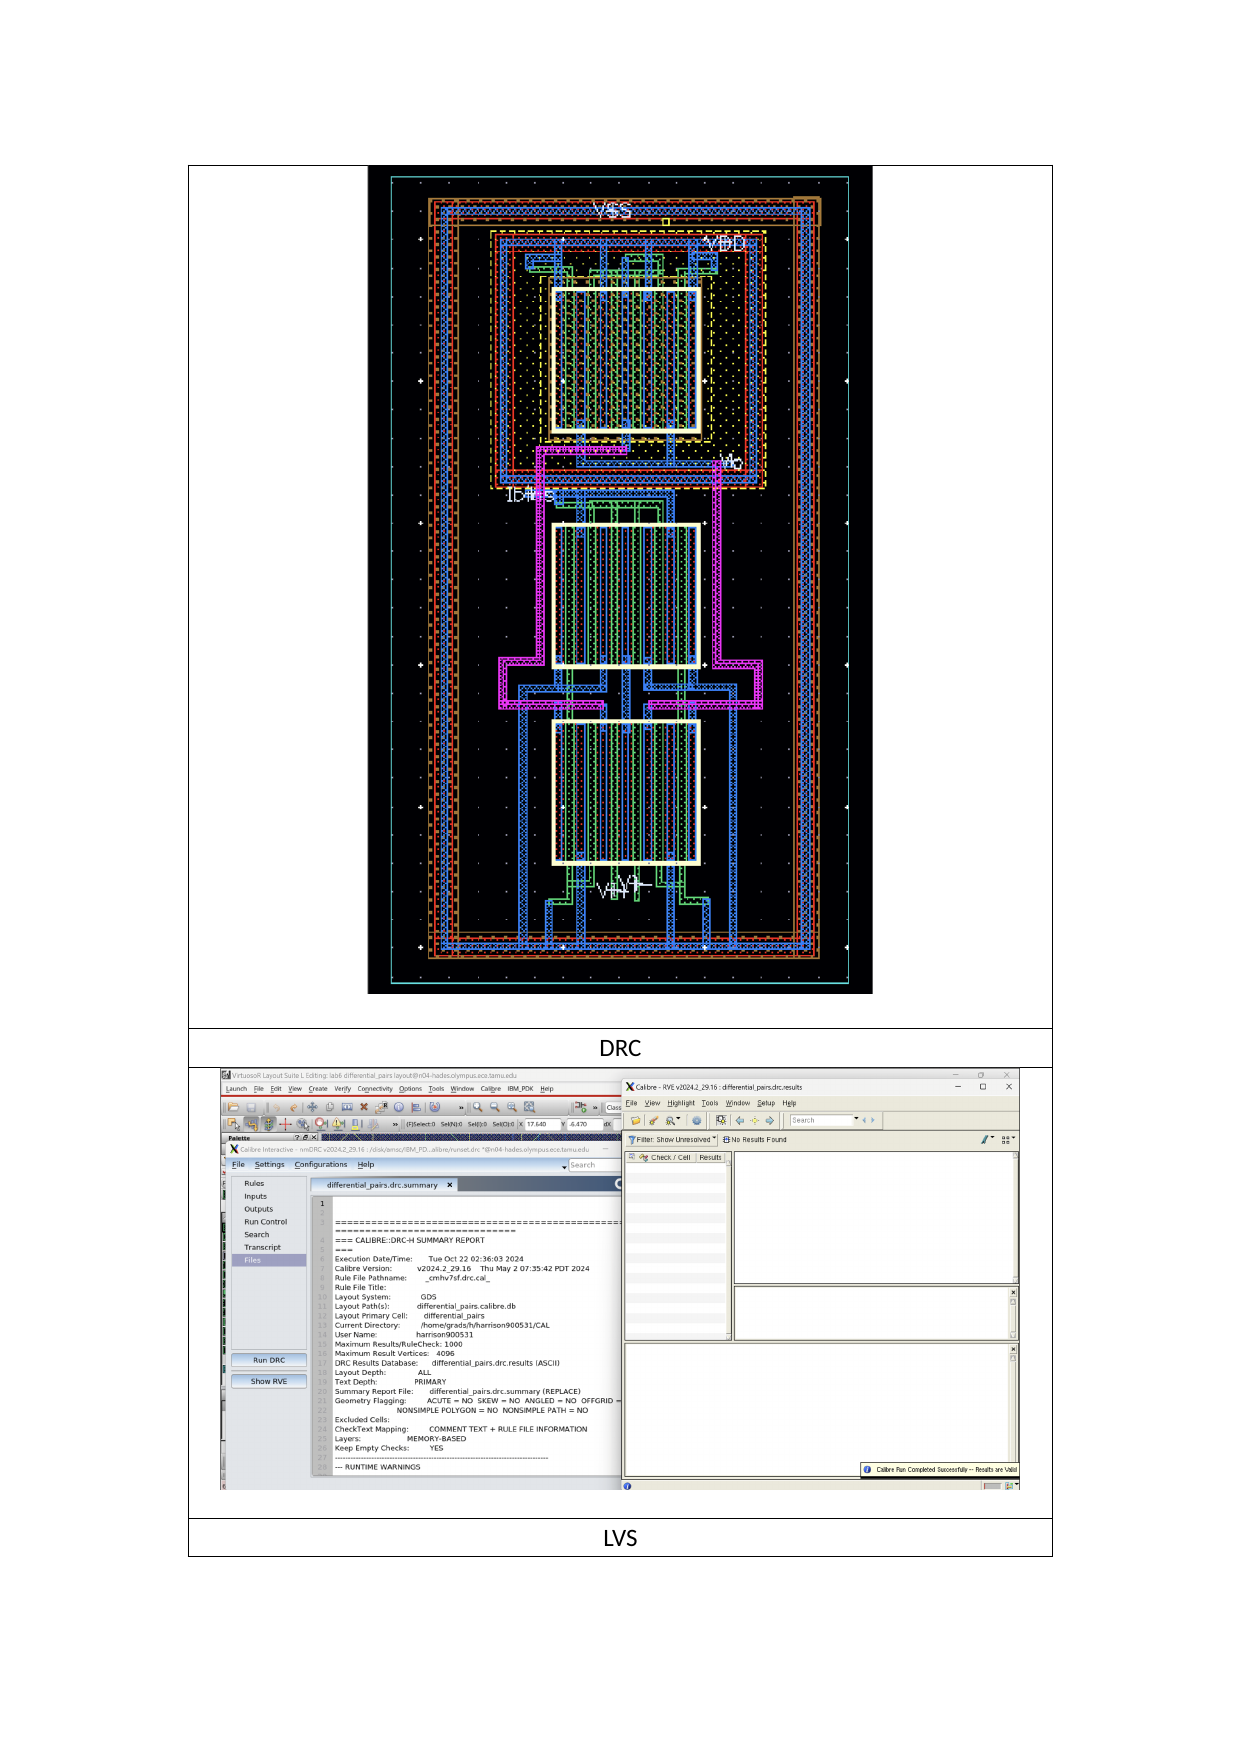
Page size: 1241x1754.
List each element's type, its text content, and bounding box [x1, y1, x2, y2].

picture [220, 1067, 1020, 1490]
table_cell [189, 1068, 1052, 1518]
table_cell DRC [189, 1029, 1052, 1067]
picture [367, 165, 873, 994]
table_cell LVS [189, 1519, 1052, 1556]
table_cell [189, 166, 1052, 1028]
